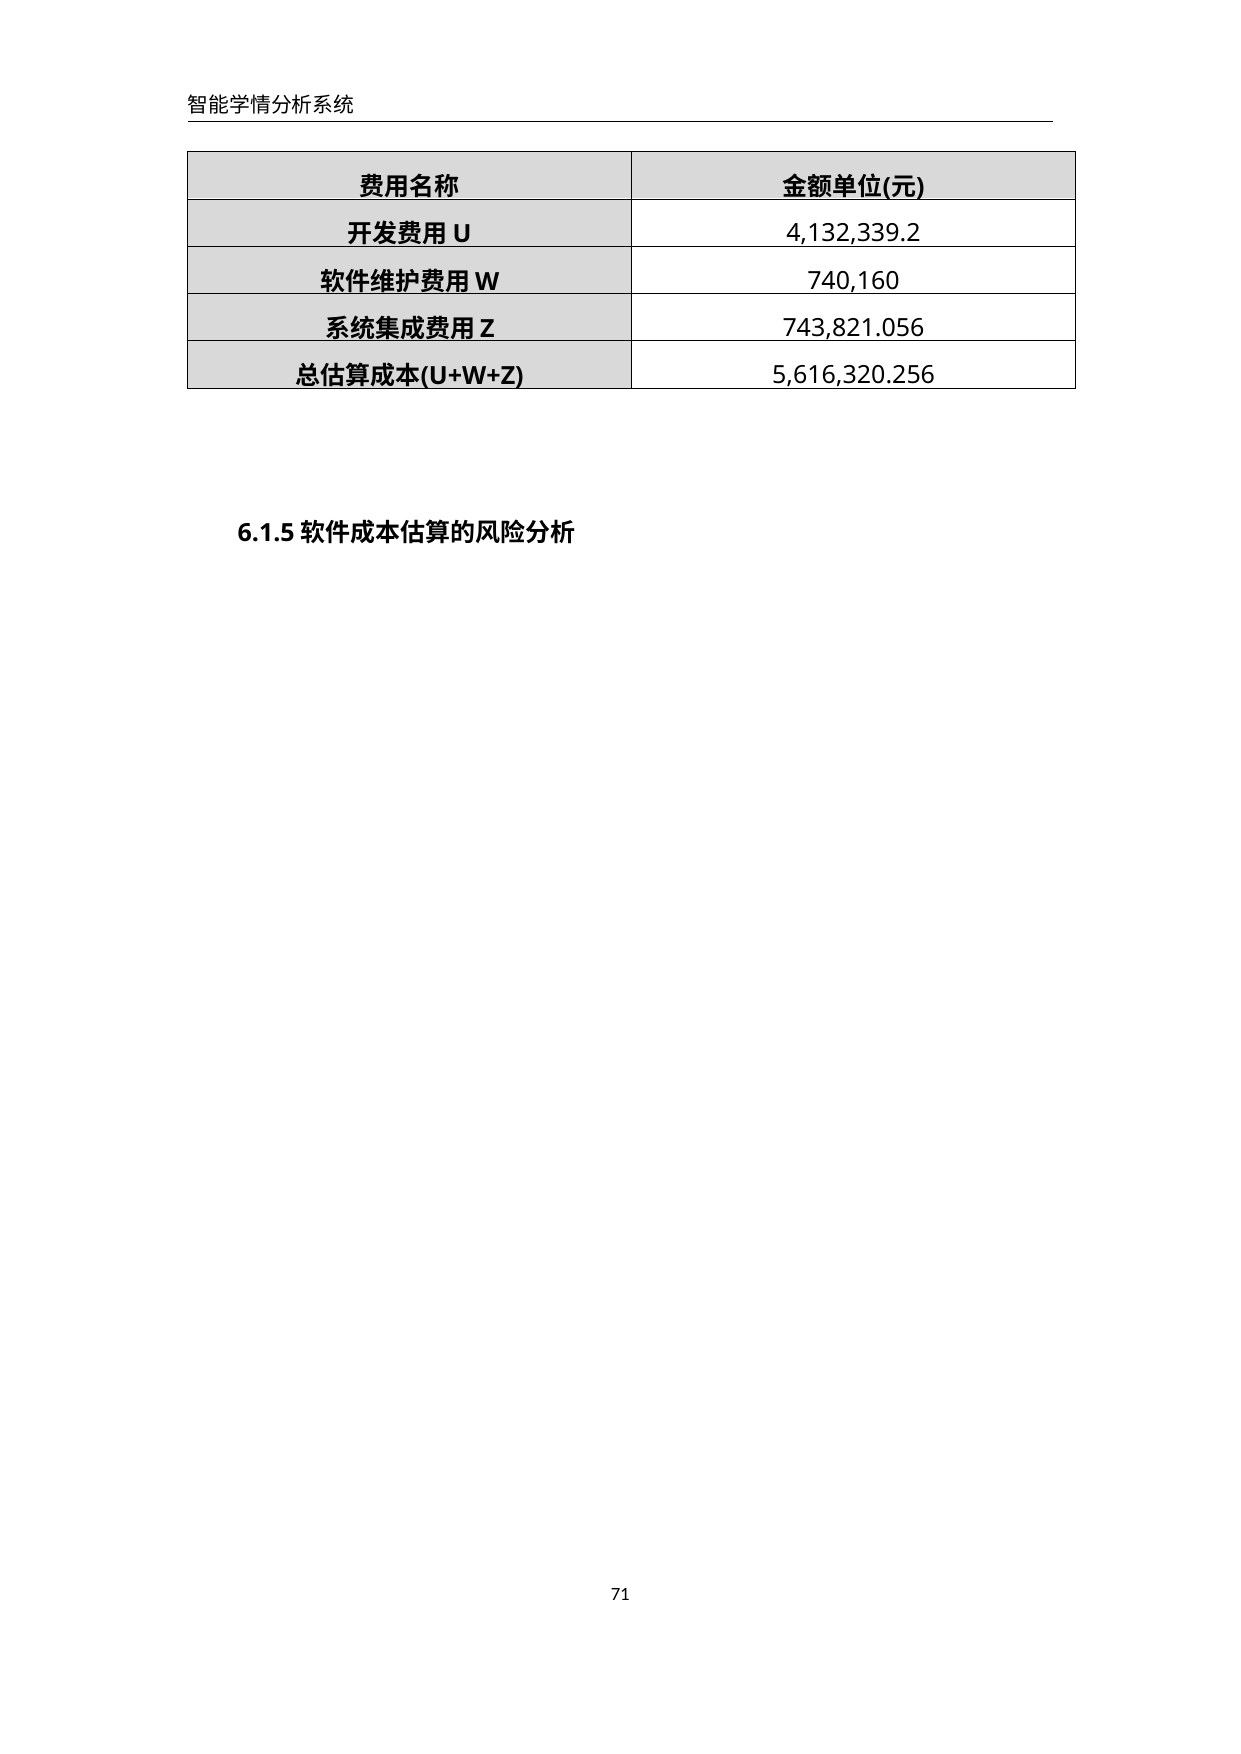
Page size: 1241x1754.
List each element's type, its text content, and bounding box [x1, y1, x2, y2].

table_cell 开发费用U [188, 200, 631, 246]
table_cell 5,616,320.256 [632, 341, 1075, 388]
table_cell 软件维护费用W [188, 247, 631, 293]
table_cell 费用名称 [188, 152, 631, 198]
table_cell 743,821.056 [632, 294, 1075, 340]
table_cell 系统集成费用Z [188, 294, 631, 340]
table_cell 740,160 [632, 247, 1075, 293]
subtitle 6.1.5软件成本估算的风险分析 [237, 498, 1053, 563]
table_cell 金额单位(元) [632, 152, 1075, 198]
table_cell 总估算成本(U+W+Z) [188, 341, 631, 388]
table_cell 4,132,339.2 [632, 200, 1075, 246]
